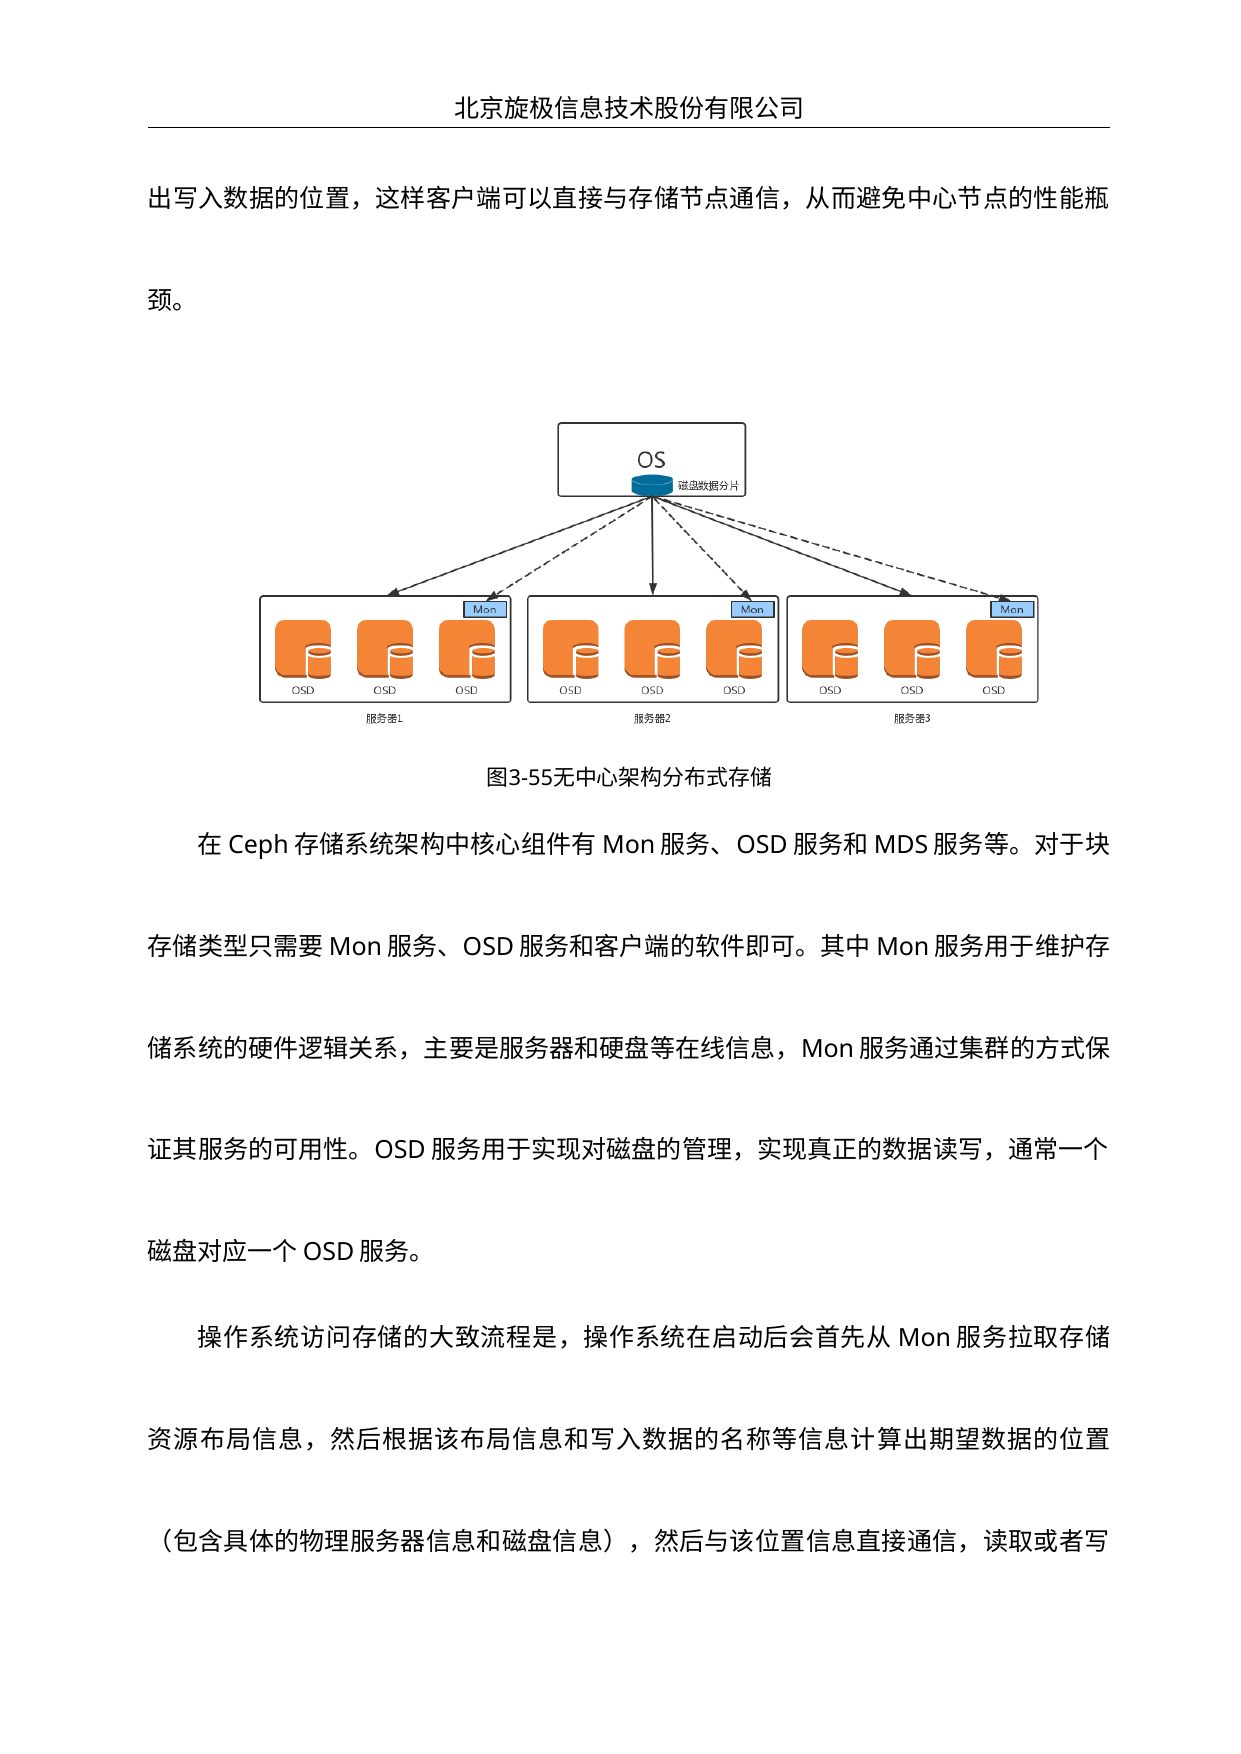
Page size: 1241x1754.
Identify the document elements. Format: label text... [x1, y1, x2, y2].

text 图3-55无中心架构分布式存储 [148, 759, 1110, 793]
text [148, 1302, 1110, 1574]
picture [222, 385, 1086, 732]
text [148, 163, 1110, 333]
text 在Ceph存储系统架构中核心组件有Mon服务、OSD服务和MDS服务等。对于块存储类型只需要Mon服务、OSD服务和客户端的软件即可。其中Mon服务用于维护存储系统的硬件逻辑关系，主要是服务器和硬盘等在线信息，Mon服务通过集群的方式保证其服务的可用性。OSD服务用于实现对磁盘的管理，实现真正的数据读写，通常一个磁盘对应一个OSD服务。 [148, 808, 1110, 1284]
